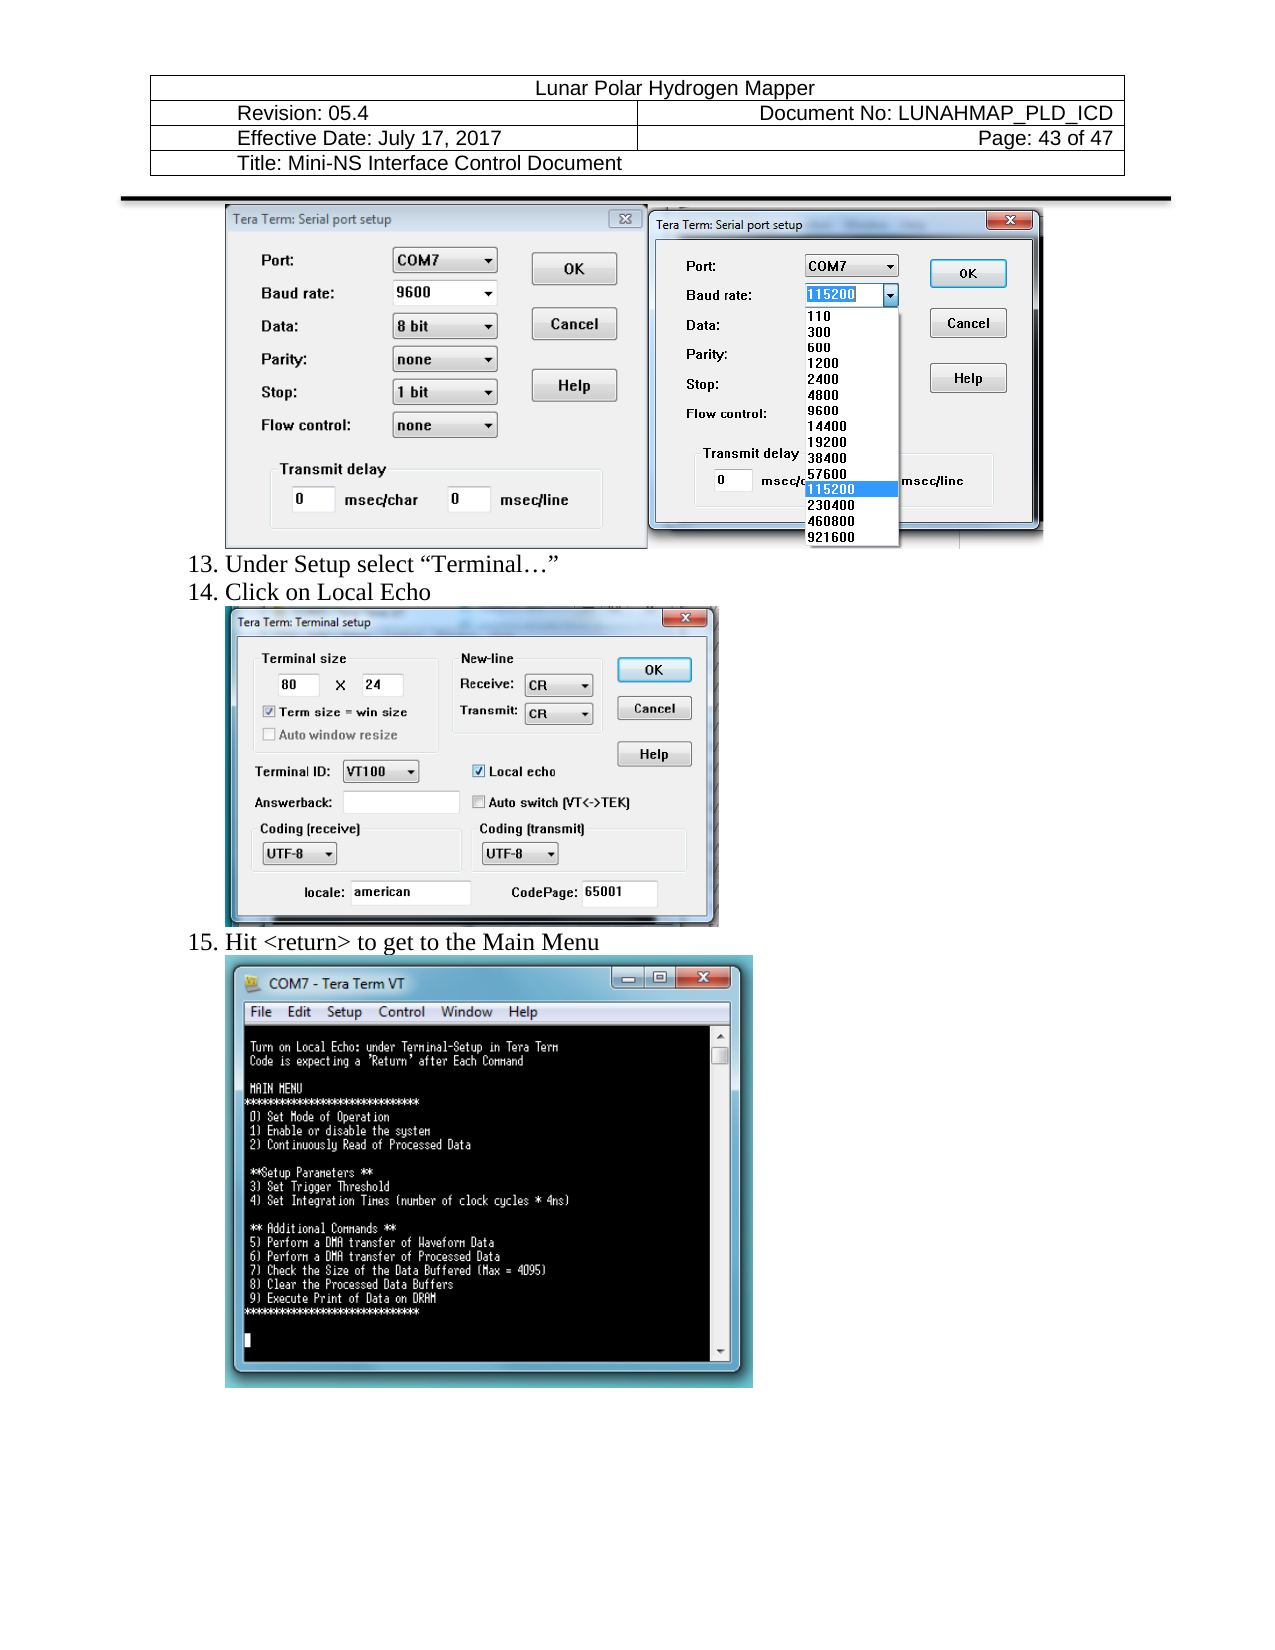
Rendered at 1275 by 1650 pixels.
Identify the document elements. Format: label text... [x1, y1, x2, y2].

list Click on Local Echo [187, 577, 1125, 606]
picture [225, 955, 753, 1388]
picture [225, 606, 719, 927]
picture [647, 207, 1044, 549]
list Under Setup select “Terminal…” [187, 549, 1125, 577]
